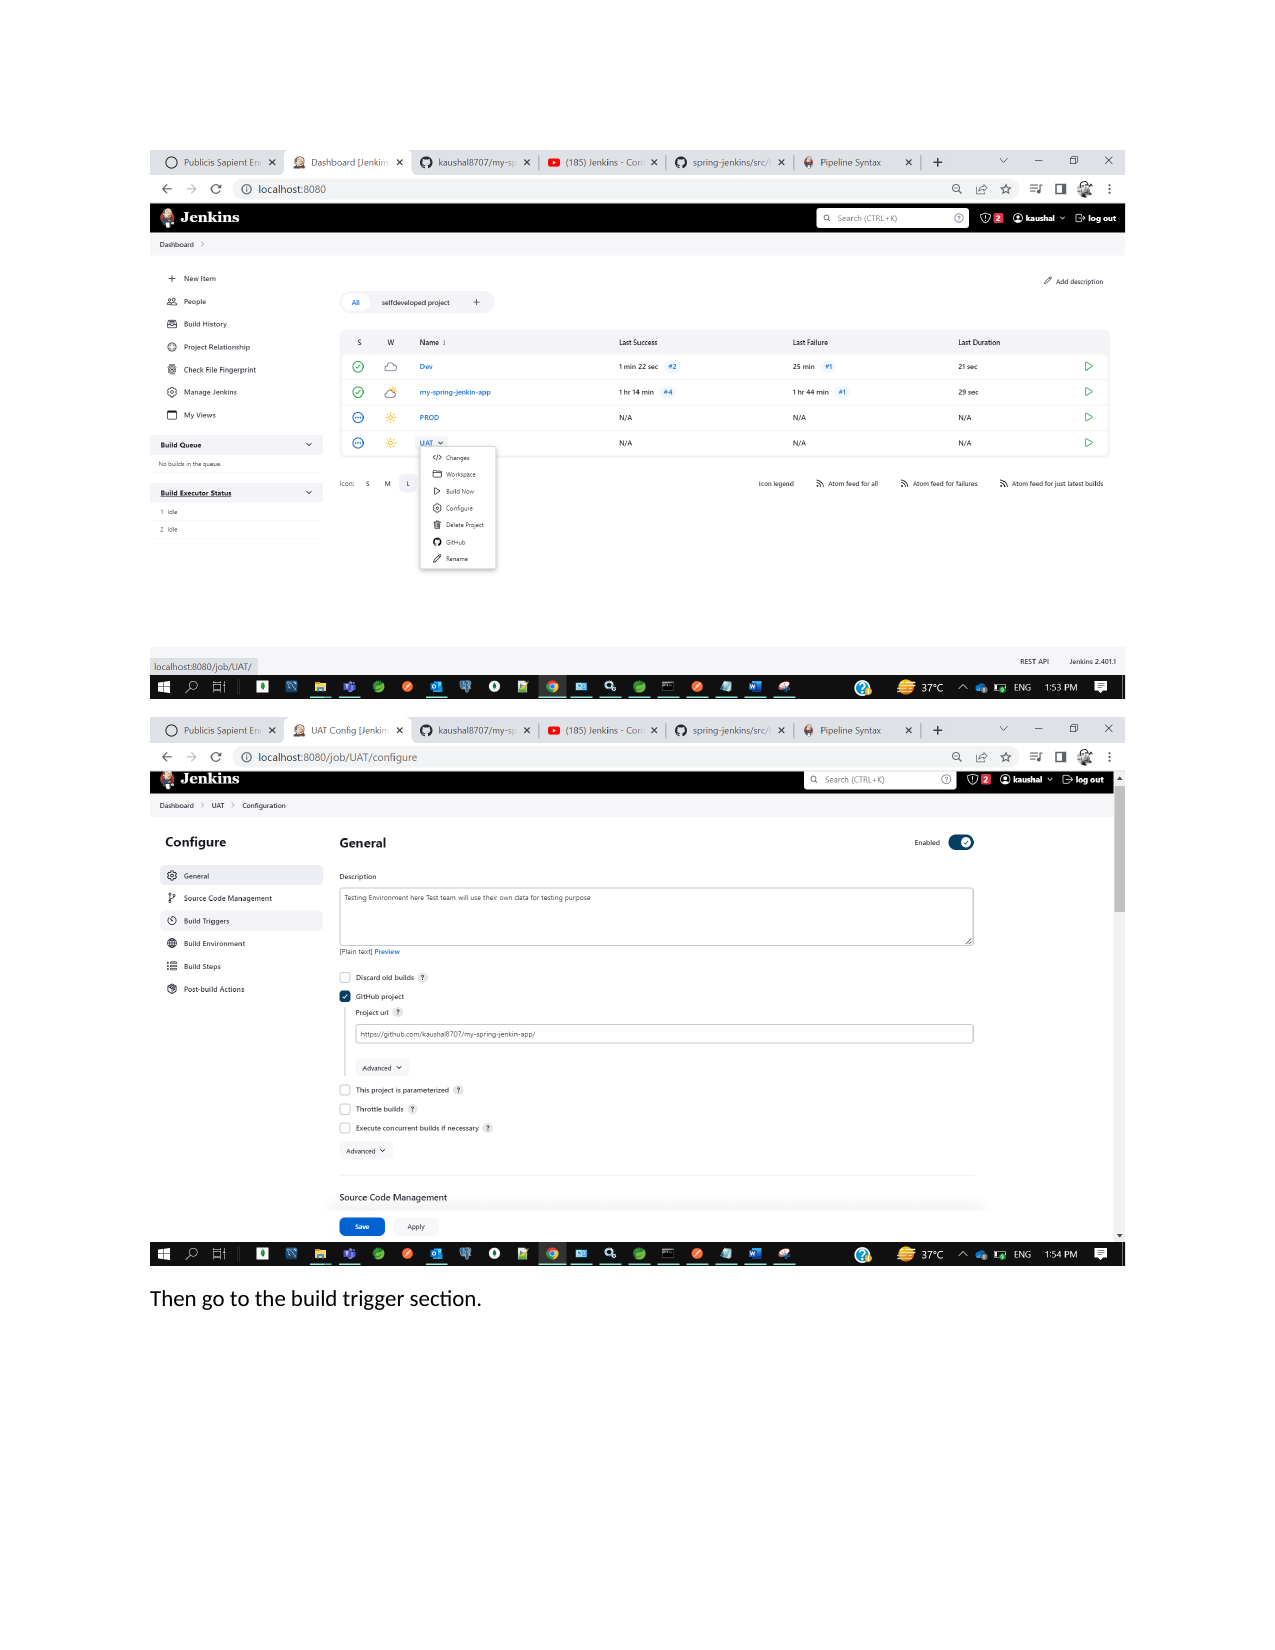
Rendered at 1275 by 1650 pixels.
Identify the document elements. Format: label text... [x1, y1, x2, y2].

picture [150, 717, 1125, 1266]
text Then go to the build trigger section. [150, 1284, 1125, 1313]
picture [150, 150, 1125, 699]
